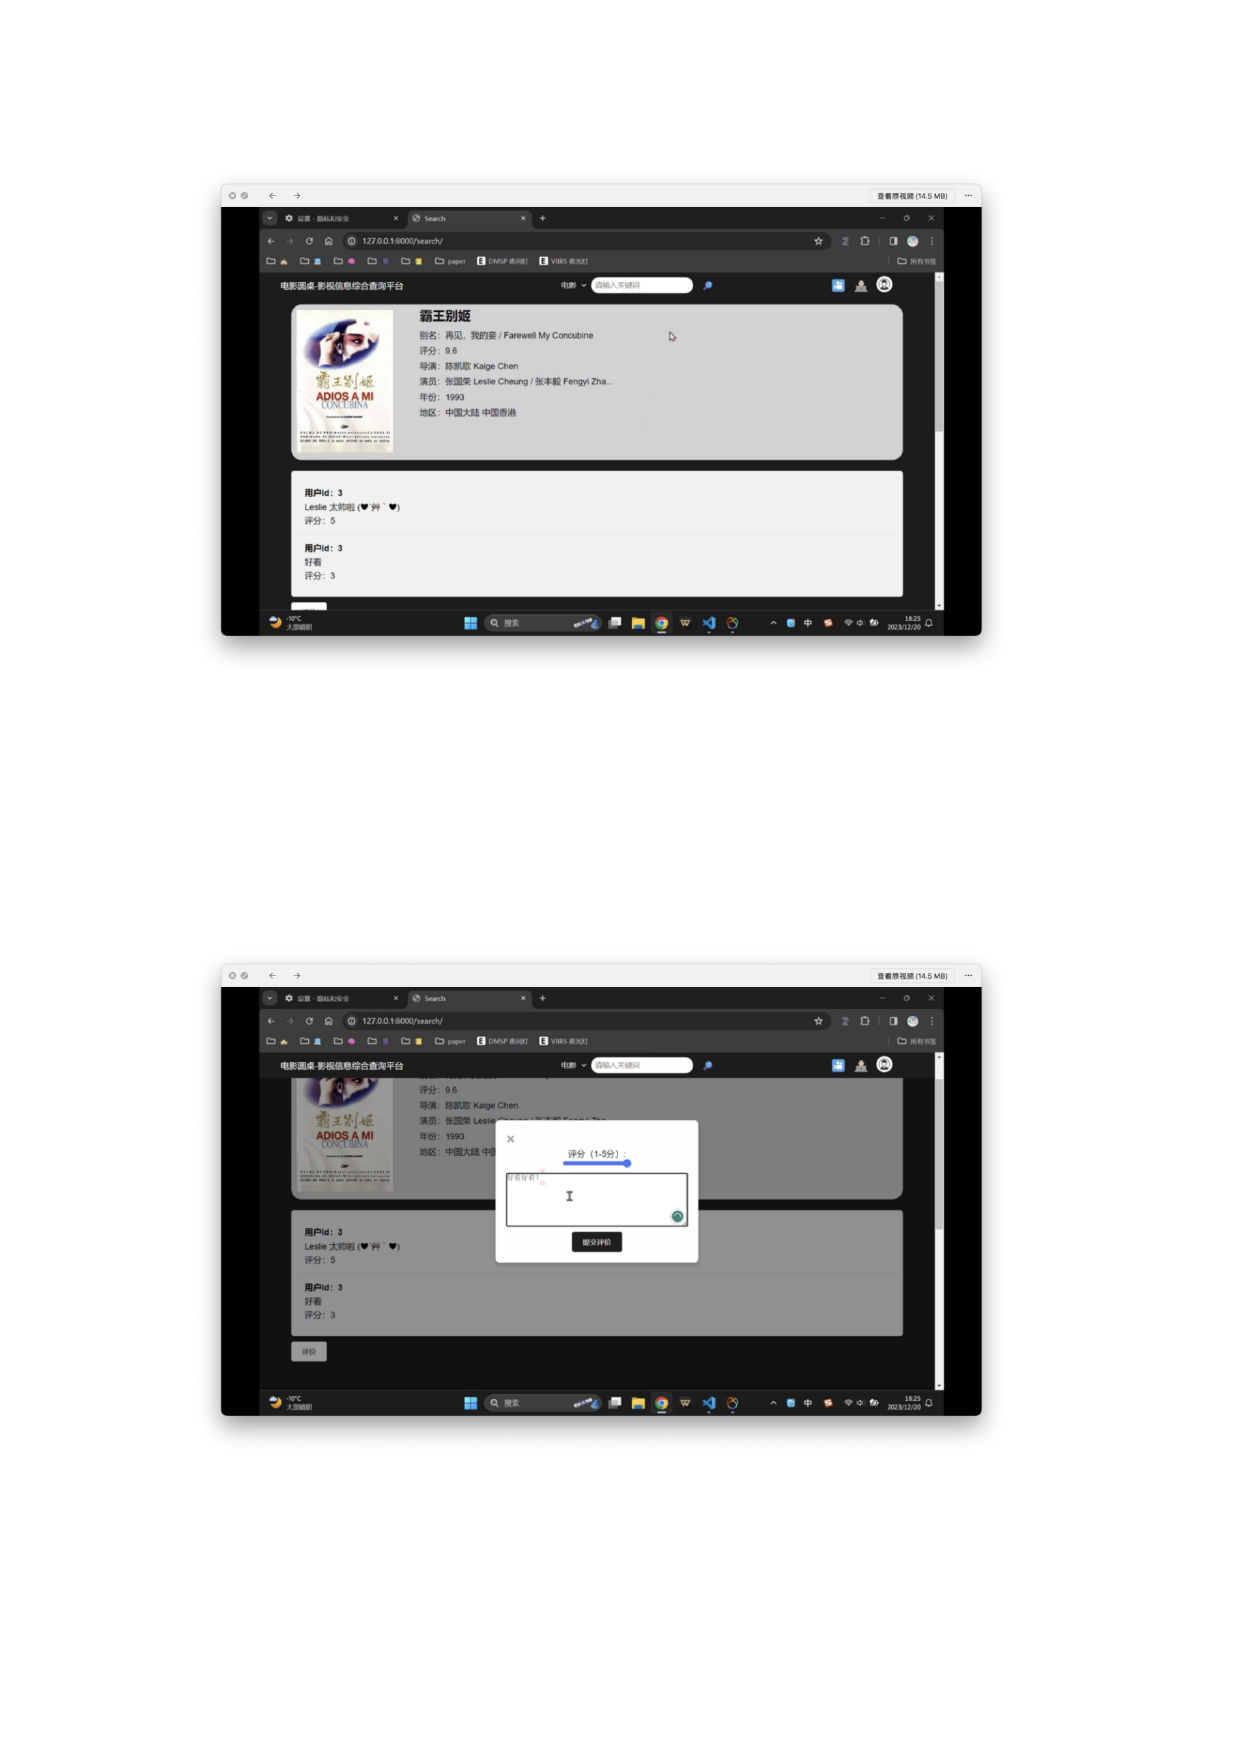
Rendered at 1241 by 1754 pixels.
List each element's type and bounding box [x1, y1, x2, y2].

picture [187, 162, 1015, 680]
picture [187, 942, 1015, 1460]
